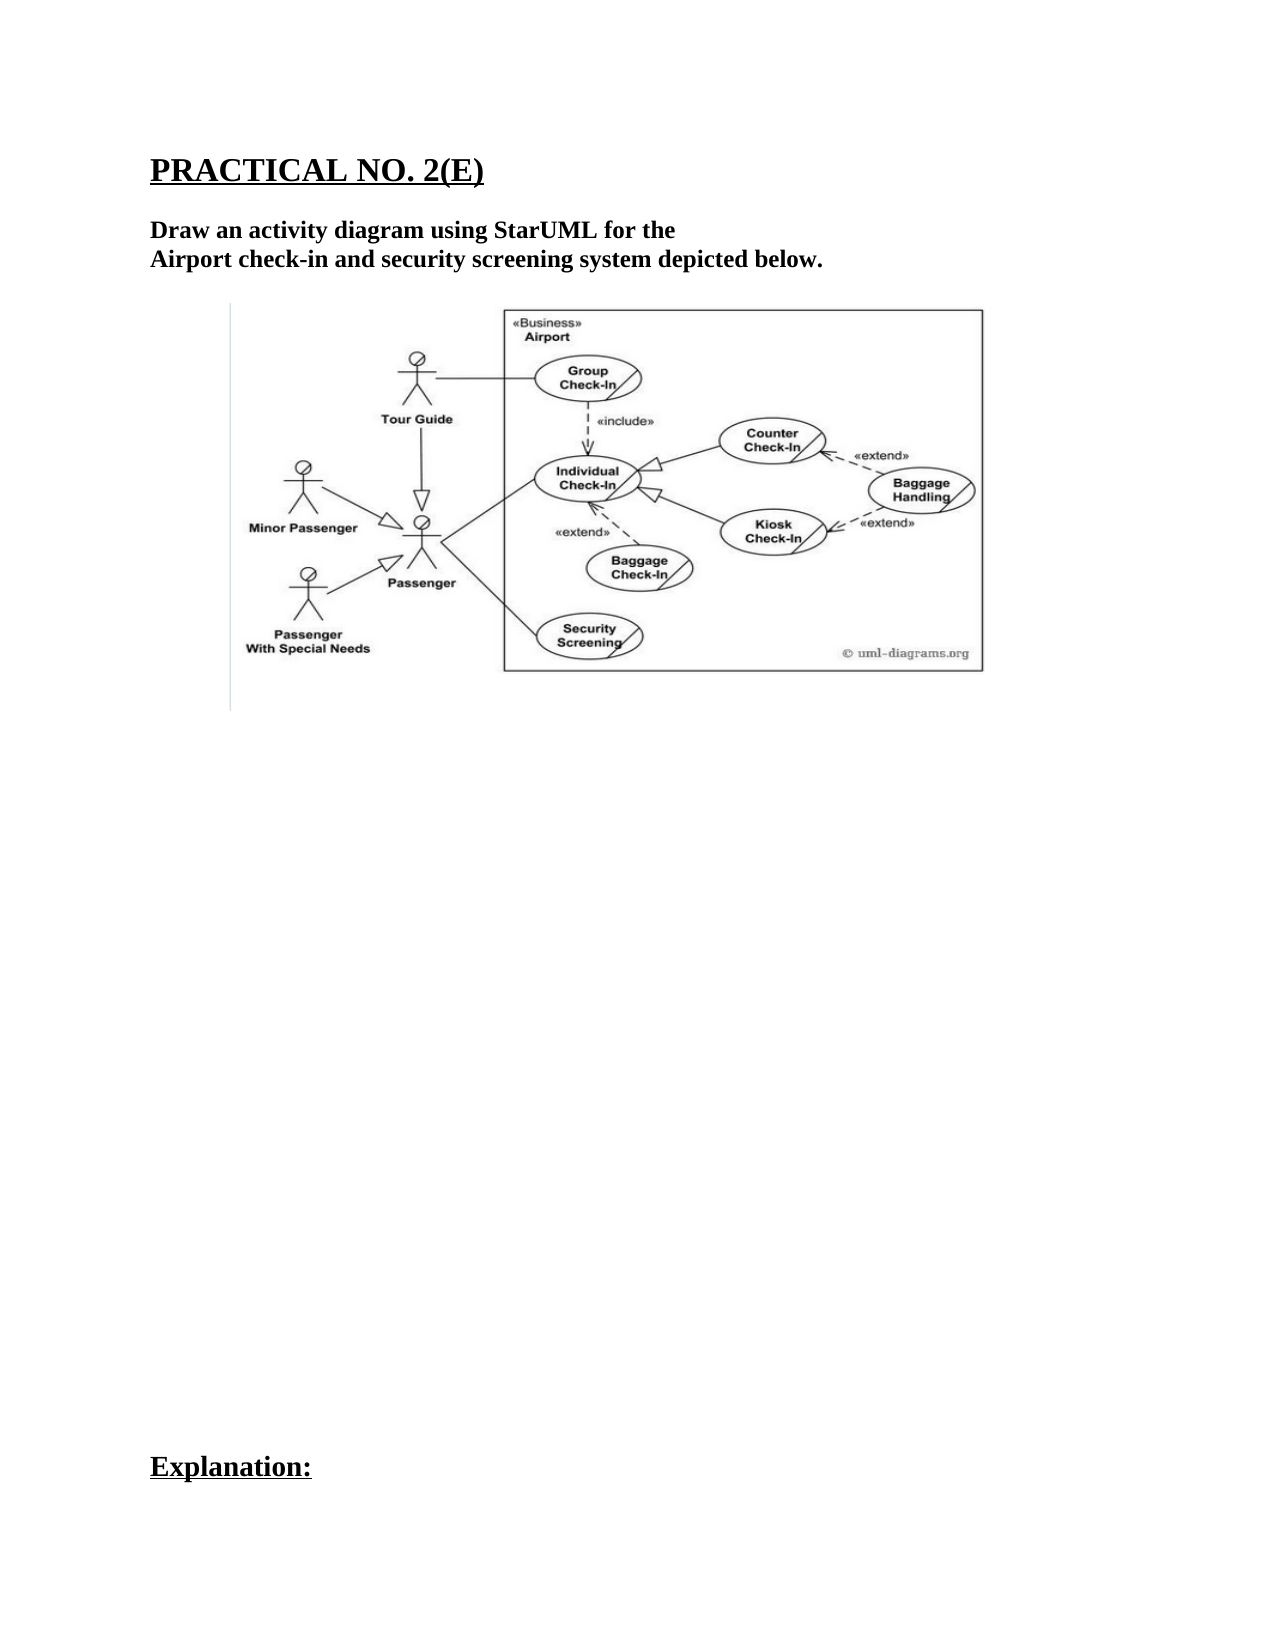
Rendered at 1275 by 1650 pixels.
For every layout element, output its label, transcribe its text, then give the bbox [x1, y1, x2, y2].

text Draw an activity diagram using StarUML for the [150, 215, 1125, 244]
text Explanation: [150, 1449, 1125, 1482]
picture [220, 303, 1007, 711]
text PRACTICAL NO. 2(E) [150, 150, 1125, 188]
text Airport check-in and security screening system depicted below. [150, 244, 1125, 272]
